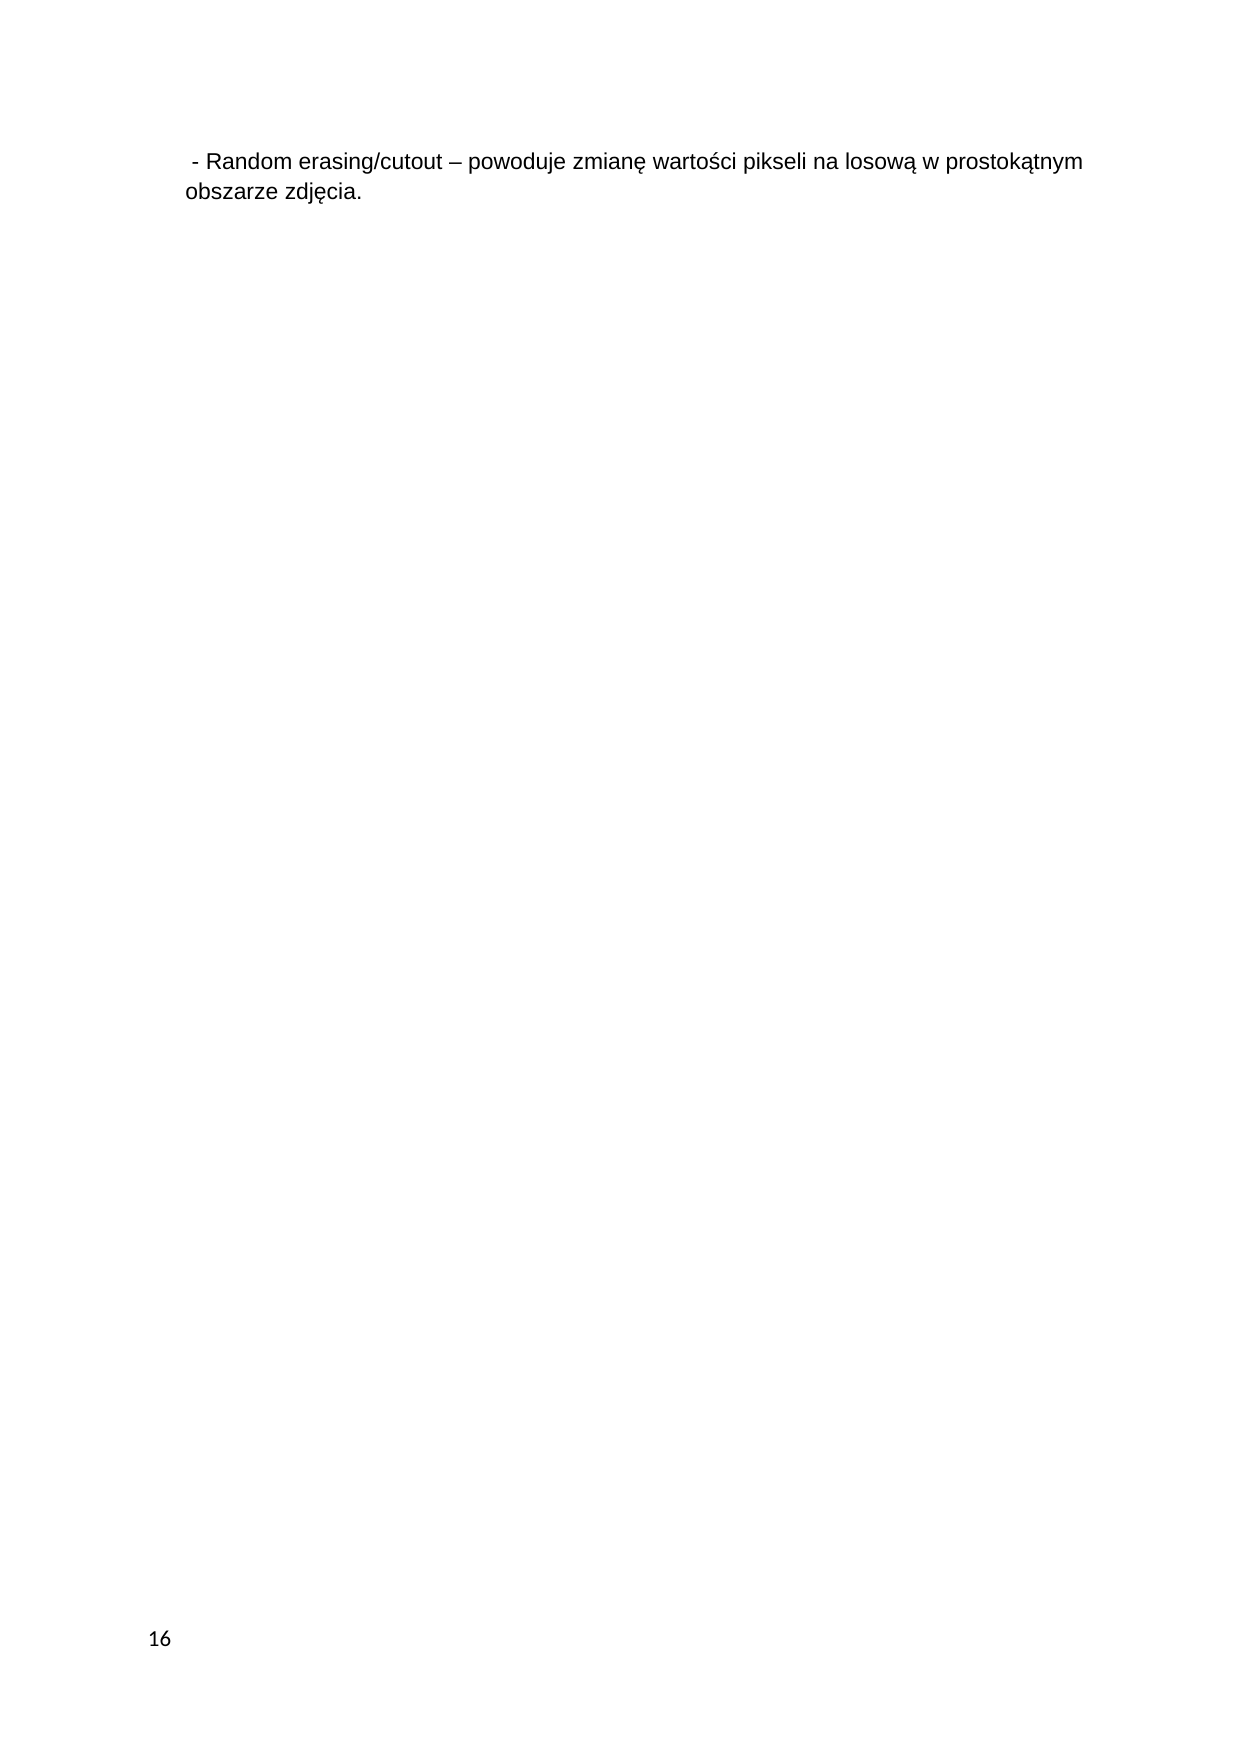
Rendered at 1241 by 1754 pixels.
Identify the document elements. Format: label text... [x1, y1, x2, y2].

text - Random erasing/cutout – powoduje zmianę wartości pikseli na losową w prostokątnym obszarze zdjęcia. [185, 148, 1093, 204]
